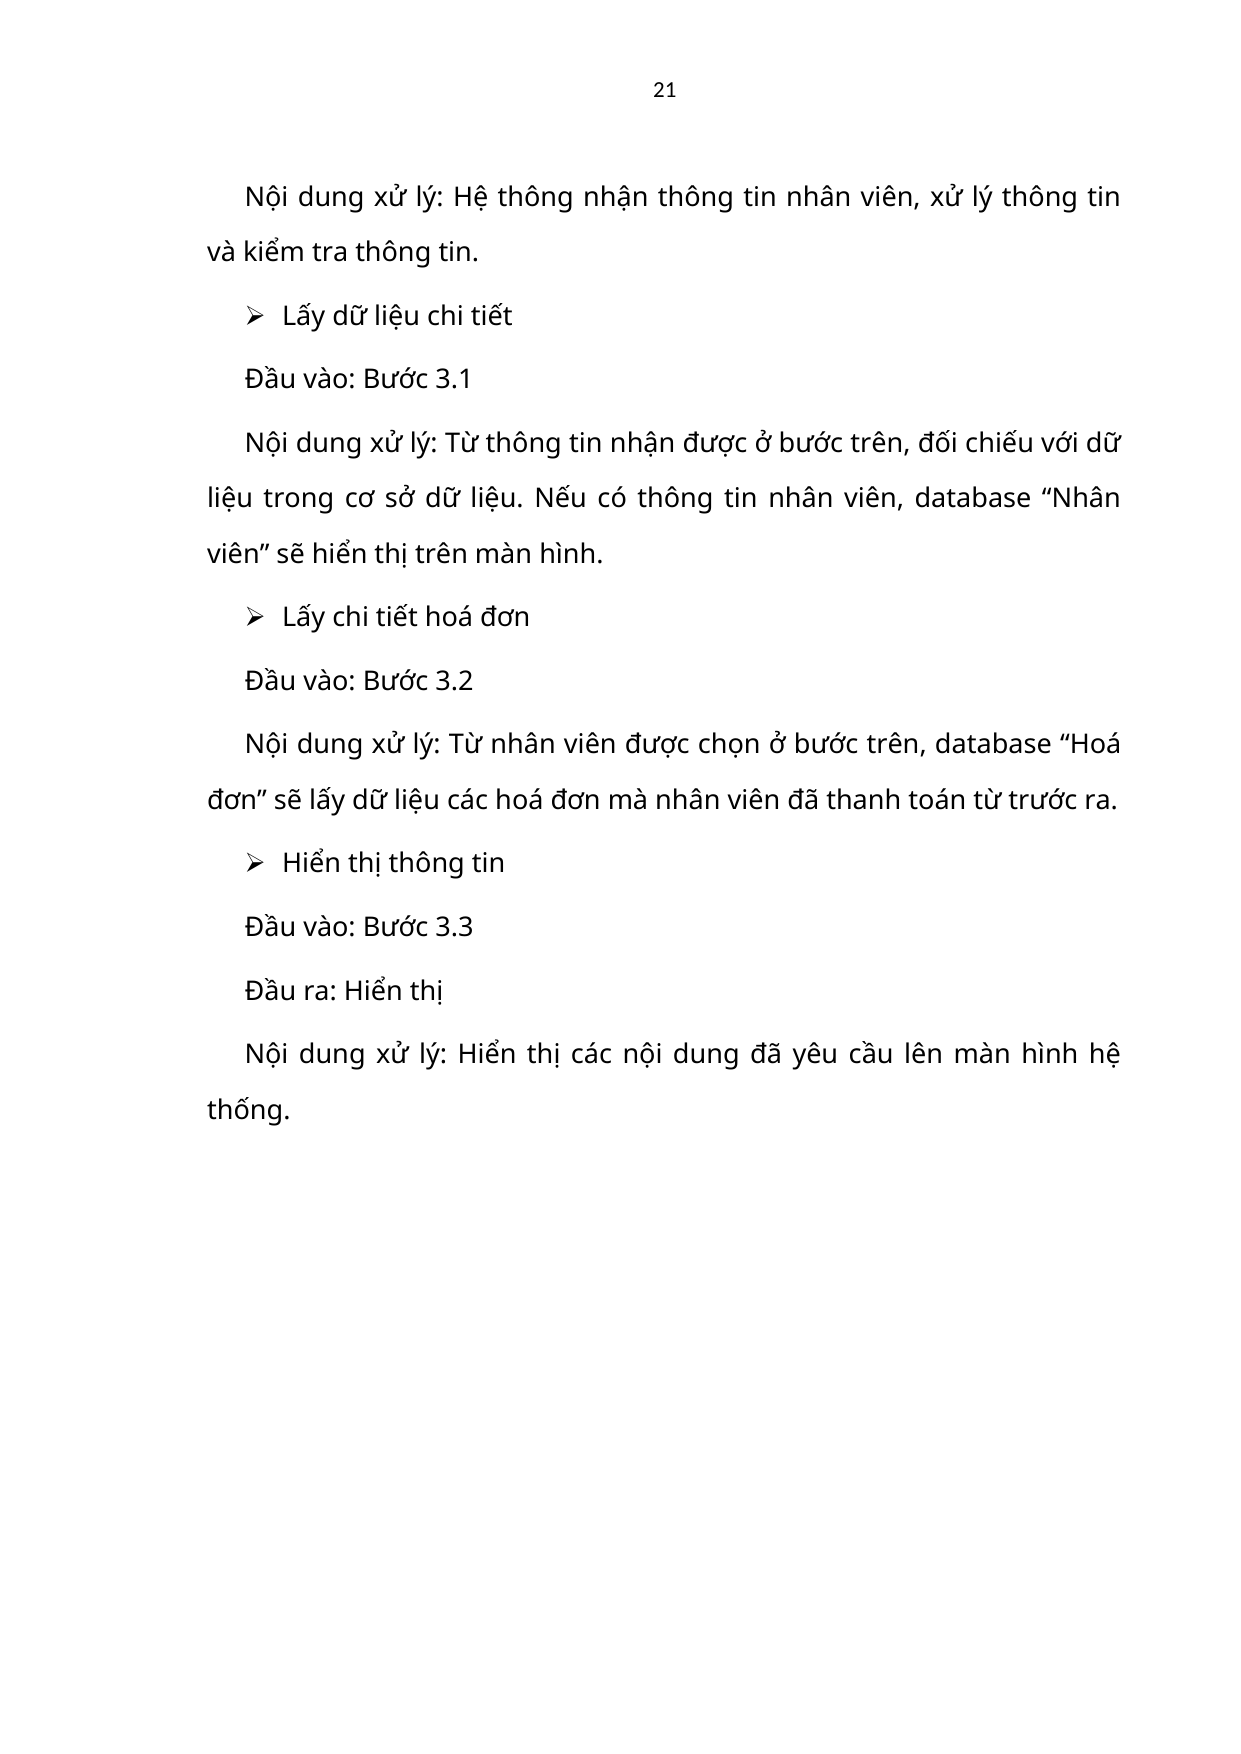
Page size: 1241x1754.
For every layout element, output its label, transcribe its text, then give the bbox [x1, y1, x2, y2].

text Nội dung xử lý: Hiển thị các nội dung đã yêu cầu lên màn hình hệ thống. [207, 1035, 1122, 1127]
list Lấy dữ liệu chi tiết [244, 296, 1122, 333]
text Nội dung xử lý: Hệ thông nhận thông tin nhân viên, xử lý thông tin và kiểm tra thông tin. [207, 177, 1122, 269]
list Hiển thị thông tin [244, 844, 1122, 881]
text Nội dung xử lý: Từ thông tin nhận được ở bước trên, đối chiếu với dữ liệu trong cơ sở dữ liệu. Nếu có thông tin nhân viên, database “Nhân viên” sẽ hiển thị trên màn hình. [207, 423, 1122, 571]
text Đầu vào: Bước 3.2 [207, 661, 1122, 698]
text Đầu ra: Hiển thị [207, 971, 1122, 1008]
text Nội dung xử lý: Từ nhân viên được chọn ở bước trên, database “Hoá đơn” sẽ lấy dữ liệu các hoá đơn mà nhân viên đã thanh toán từ trước ra. [207, 725, 1122, 817]
list Lấy chi tiết hoá đơn [244, 598, 1122, 634]
text Đầu vào: Bước 3.1 [207, 360, 1122, 397]
text Đầu vào: Bước 3.3 [207, 908, 1122, 944]
